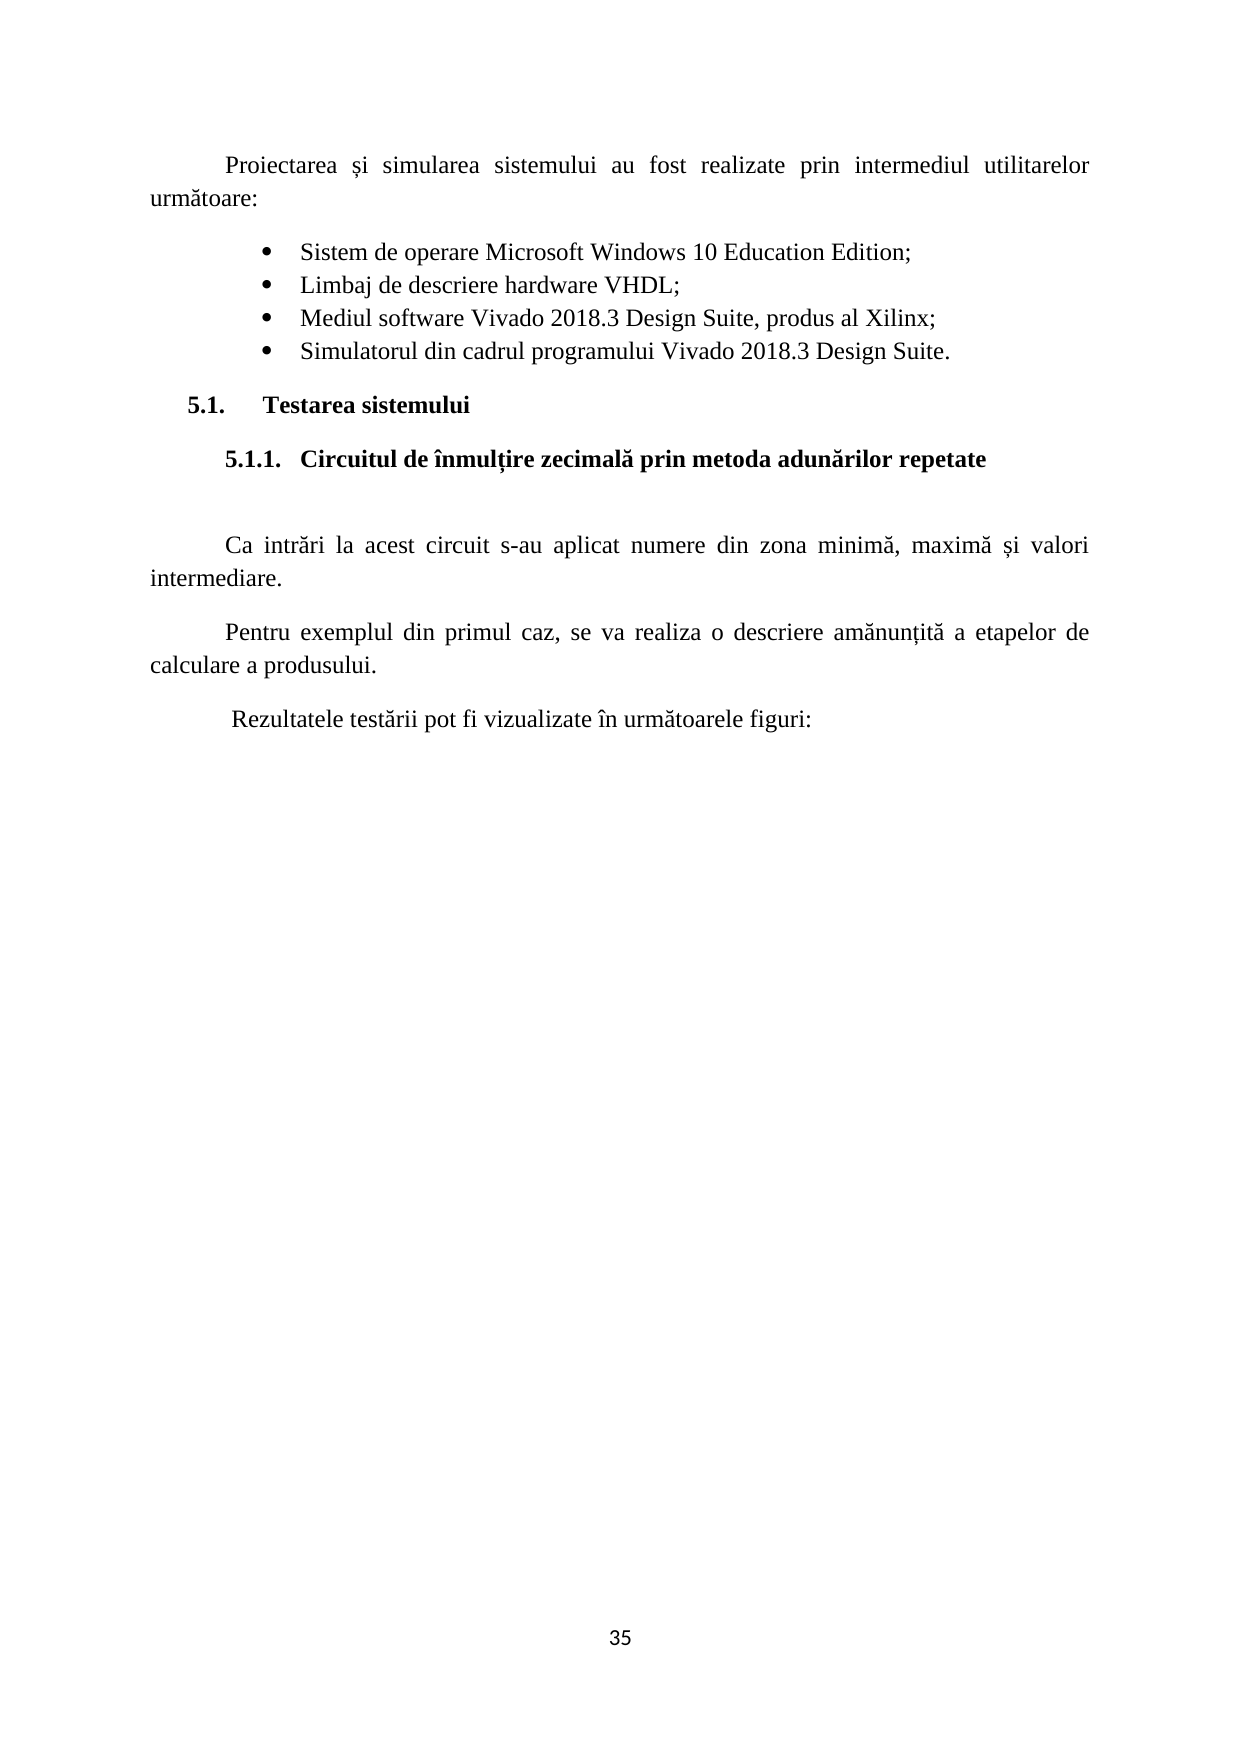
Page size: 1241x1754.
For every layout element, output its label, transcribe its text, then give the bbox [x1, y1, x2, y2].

list Sistem de operare Microsoft Windows 10 Education Edition; [262, 237, 1090, 266]
text Pentru exemplul din primul caz, se va realiza o descriere amănunțită a etapelor de calculare a produsului. [150, 617, 1090, 679]
list Mediul software Vivado 2018.3 Design Suite, produs al Xilinx; [262, 303, 1090, 332]
subtitle Circuitul de înmulțire zecimală prin metoda adunărilor repetate [150, 444, 1090, 472]
text Proiectarea și simularea sistemului au fost realizate prin intermediul utilitarelor următoare: [150, 150, 1090, 212]
text Ca intrări la acest circuit s-au aplicat numere din zona minimă, maximă și valori intermediare. [150, 531, 1090, 592]
list Limbaj de descriere hardware VHDL; [262, 270, 1090, 299]
subtitle Testarea sistemului [187, 390, 1090, 418]
list Simulatorul din cadrul programului Vivado 2018.3 Design Suite. [262, 336, 1090, 365]
text Rezultatele testării pot fi vizualizate în următoarele figuri: [150, 704, 1090, 733]
